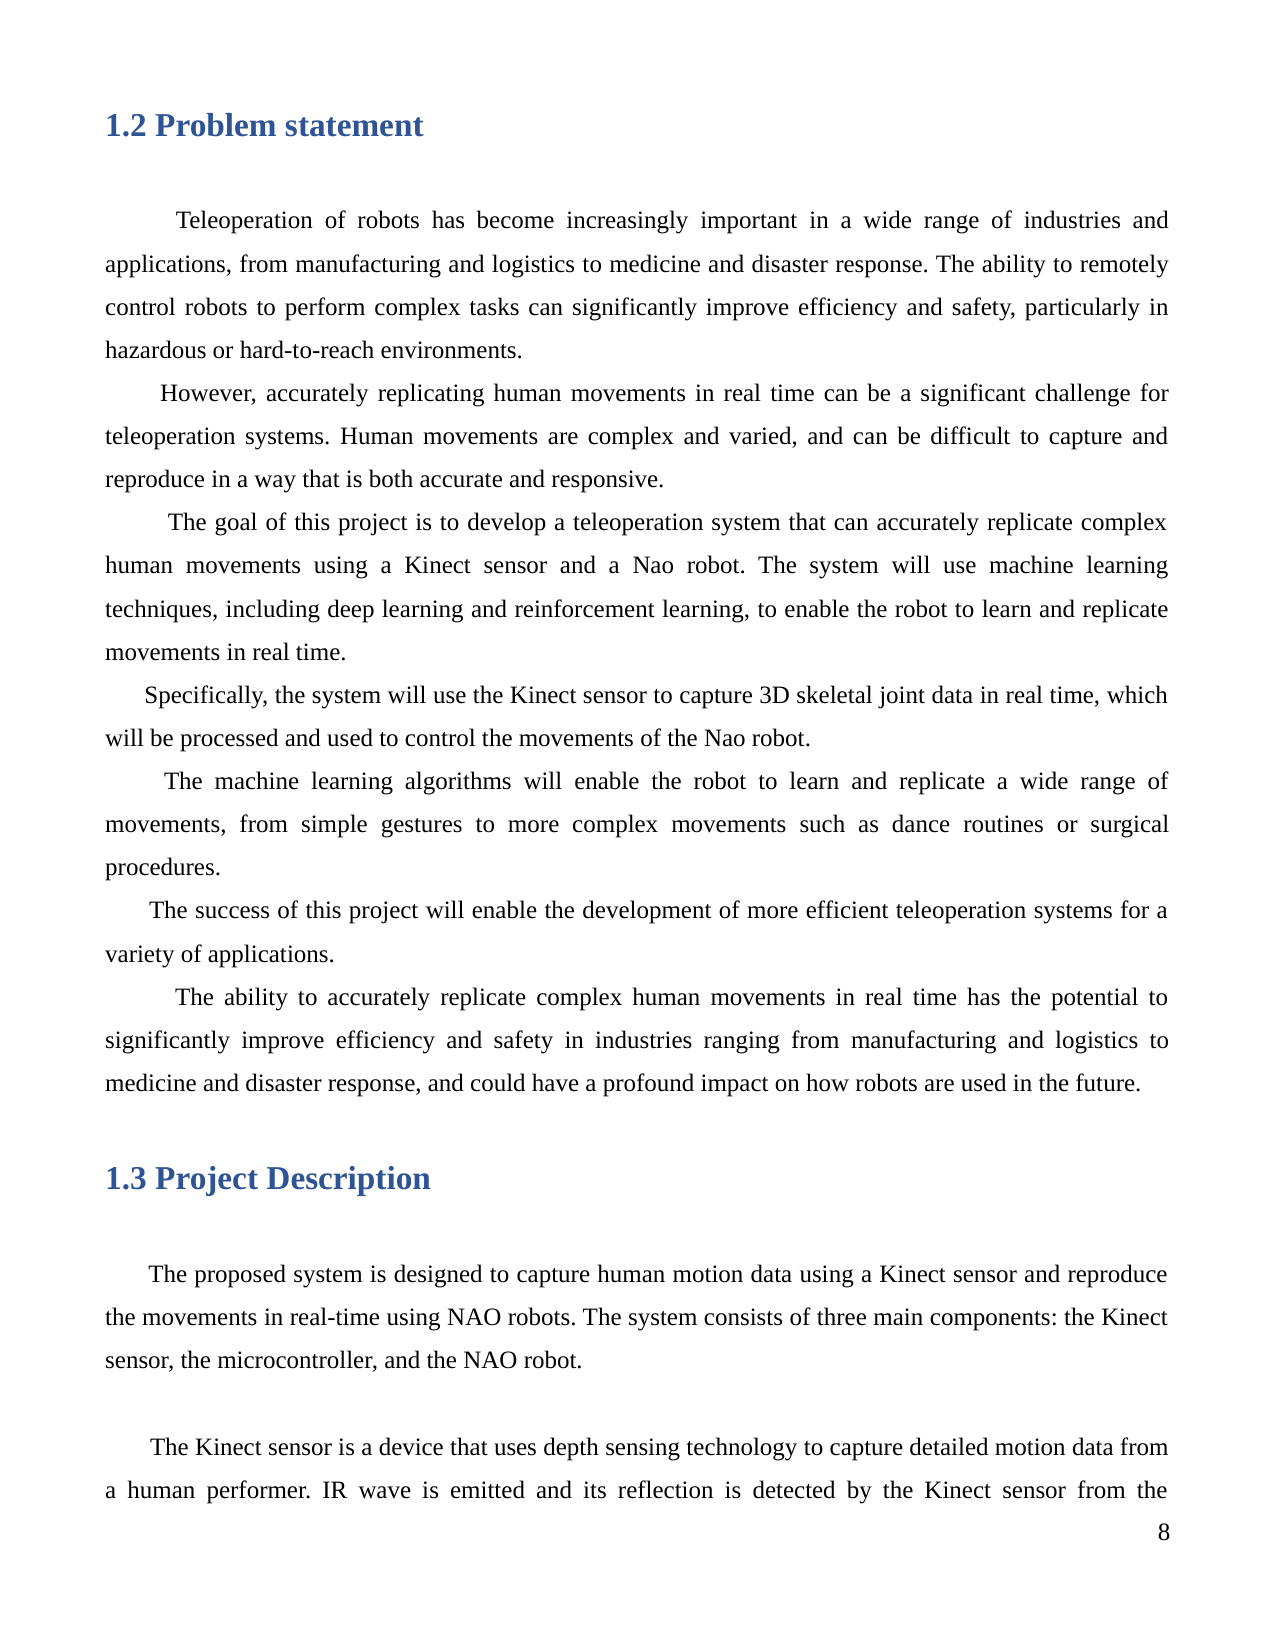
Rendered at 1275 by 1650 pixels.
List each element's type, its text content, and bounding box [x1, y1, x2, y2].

text Specifically, the system will use the Kinect sensor to capture 3D skeletal joint data in real time, which will be processed and used to control the movements of the Nao robot. [105, 680, 1170, 752]
text The machine learning algorithms will enable the robot to learn and replicate a wide range of movements, from simple gestures to more complex movements such as dance routines or surgical procedures. [105, 766, 1170, 881]
text Teleoperation of robots has become increasingly important in a wide range of industries and applications, from manufacturing and logistics to medicine and disaster response. The ability to remotely control robots to perform complex tasks can significantly improve efficiency and safety, particularly in hazardous or hard-to-reach environments. [105, 206, 1170, 364]
text The success of this project will enable the development of more efficient teleoperation systems for a variety of applications. [105, 896, 1170, 967]
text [105, 1432, 1170, 1503]
text The goal of this project is to develop a teleoperation system that can accurately replicate complex human movements using a Kinect sensor and a Nao robot. The system will use machine learning techniques, including deep learning and reinforcement learning, to enable the robot to learn and replicate movements in real time. [105, 507, 1170, 666]
text The ability to accurately replicate complex human movements in real time has the potential to significantly improve efficiency and safety in industries ranging from manufacturing and logistics to medicine and disaster response, and could have a profound impact on how robots are used in the future. [105, 982, 1170, 1097]
subtitle 1.2 Problem statement [105, 105, 1170, 143]
text However, accurately replicating human movements in real time can be a significant challenge for teleoperation systems. Human movements are complex and varied, and can be difficult to capture and reproduce in a way that is both accurate and responsive. [105, 378, 1170, 493]
subtitle 1.3 Project Description [105, 1158, 1170, 1197]
text The proposed system is designed to capture human motion data using a Kinect sensor and reproduce the movements in real-time using NAO robots. The system consists of three main components: the Kinect sensor, the microcontroller, and the NAO robot. [105, 1259, 1170, 1374]
